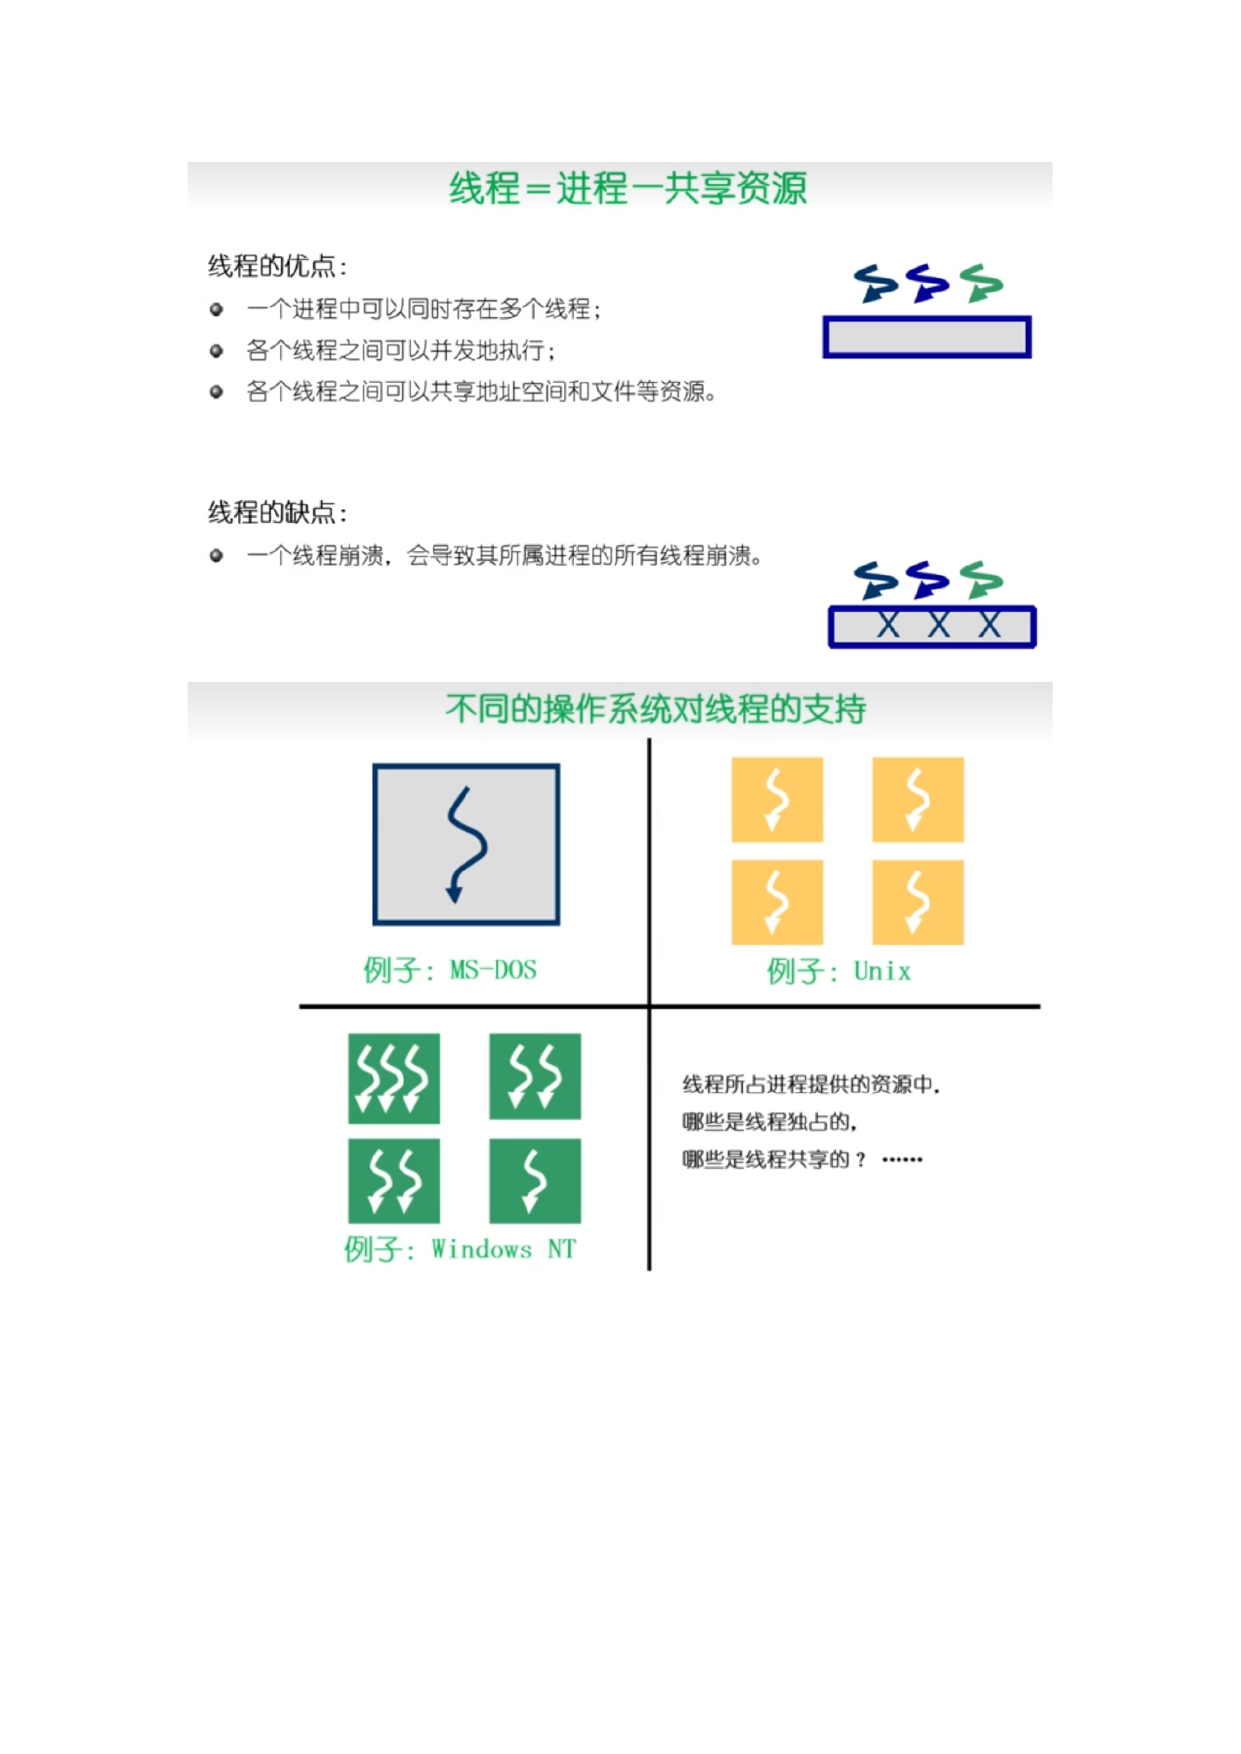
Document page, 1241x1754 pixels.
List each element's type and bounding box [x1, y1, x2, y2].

picture [187, 682, 1053, 1282]
picture [187, 162, 1053, 660]
